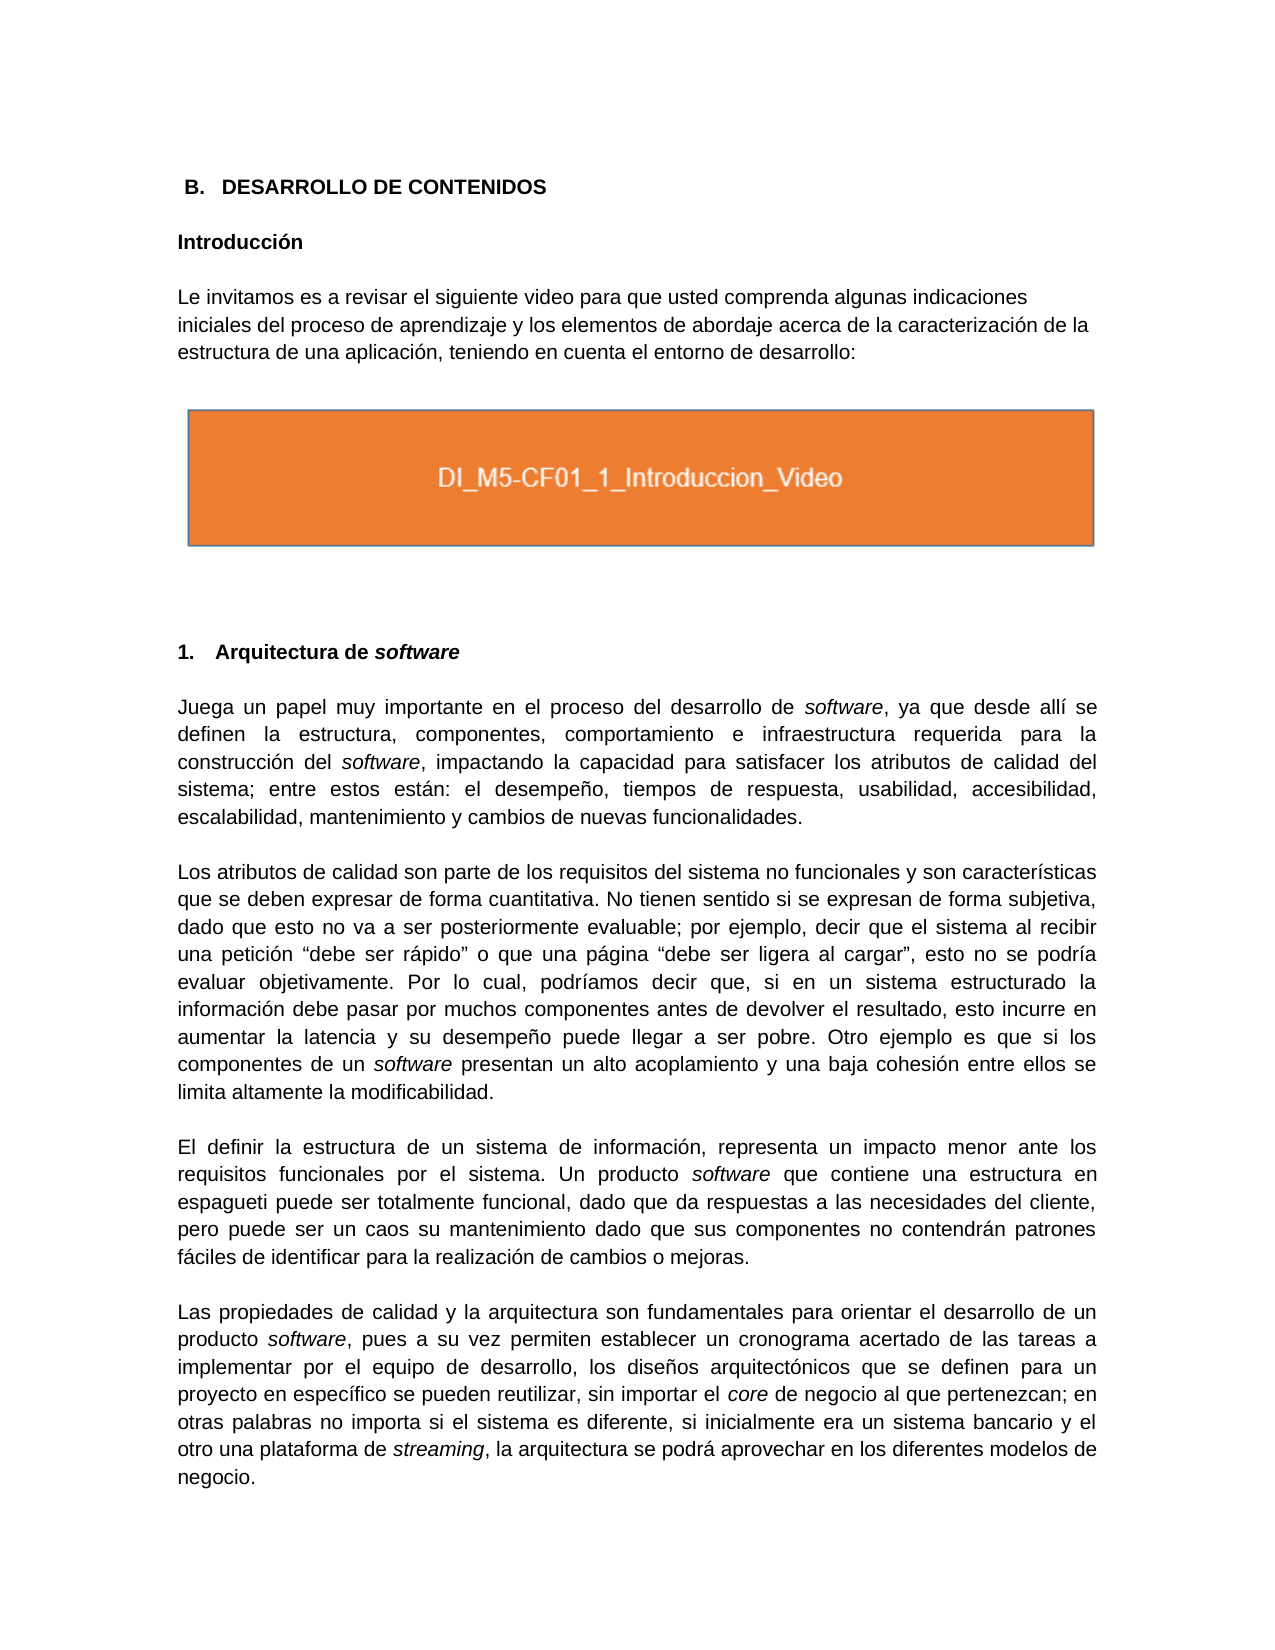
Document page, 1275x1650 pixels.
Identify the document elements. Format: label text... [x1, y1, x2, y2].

text Introducción [177, 230, 1098, 254]
list DESARROLLO DE CONTENIDOS [184, 175, 1098, 199]
text Juega un papel muy importante en el proceso del desarrollo de software, ya que desde allí se definen la estructura, componentes, comportamiento e infraestructura requerida para la construcción del software, impactando la capacidad para satisfacer los atributos de calidad del sistema; entre estos están: el desempeño, tiempos de respuesta, usabilidad, accesibilidad, escalabilidad, mantenimiento y cambios de nuevas funcionalidades. [177, 695, 1098, 829]
text Las propiedades de calidad y la arquitectura son fundamentales para orientar el desarrollo de un producto software, pues a su vez permiten establecer un cronograma acertado de las tareas a implementar por el equipo de desarrollo, los diseños arquitectónicos que se definen para un proyecto en específico se pueden reutilizar, sin importar el core de negocio al que pertenezcan; en otras palabras no importa si el sistema es diferente, si inicialmente era un sistema bancario y el otro una plataforma de streaming, la arquitectura se podrá aprovechar en los diferentes modelos de negocio. [177, 1300, 1098, 1489]
text Los atributos de calidad son parte de los requisitos del sistema no funcionales y son características que se deben expresar de forma cuantitativa. No tienen sentido si se expresan de forma subjetiva, dado que esto no va a ser posteriormente evaluable; por ejemplo, decir que el sistema al recibir una petición “debe ser rápido” o que una página “debe ser ligera al cargar”, esto no se podría evaluar objetivamente. Por lo cual, podríamos decir que, si en un sistema estructurado la información debe pasar por muchos componentes antes de devolver el resultado, esto incurre en aumentar la latencia y su desempeño puede llegar a ser pobre. Otro ejemplo es que si los componentes de un software presentan un alto acoplamiento y una baja cohesión entre ellos se limita altamente la modificabilidad. [177, 860, 1098, 1104]
picture [177, 397, 1104, 558]
text Le invitamos es a revisar el siguiente video para que usted comprenda algunas indicaciones iniciales del proceso de aprendizaje y los elementos de abordaje acerca de la caracterización de la estructura de una aplicación, teniendo en cuenta el entorno de desarrollo: [177, 285, 1098, 364]
list Arquitectura de software [177, 640, 1098, 664]
text El definir la estructura de un sistema de información, representa un impacto menor ante los requisitos funcionales por el sistema. Un producto software que contiene una estructura en espagueti puede ser totalmente funcional, dado que da respuestas a las necesidades del cliente, pero puede ser un caos su mantenimiento dado que sus componentes no contendrán patrones fáciles de identificar para la realización de cambios o mejoras. [177, 1135, 1098, 1269]
